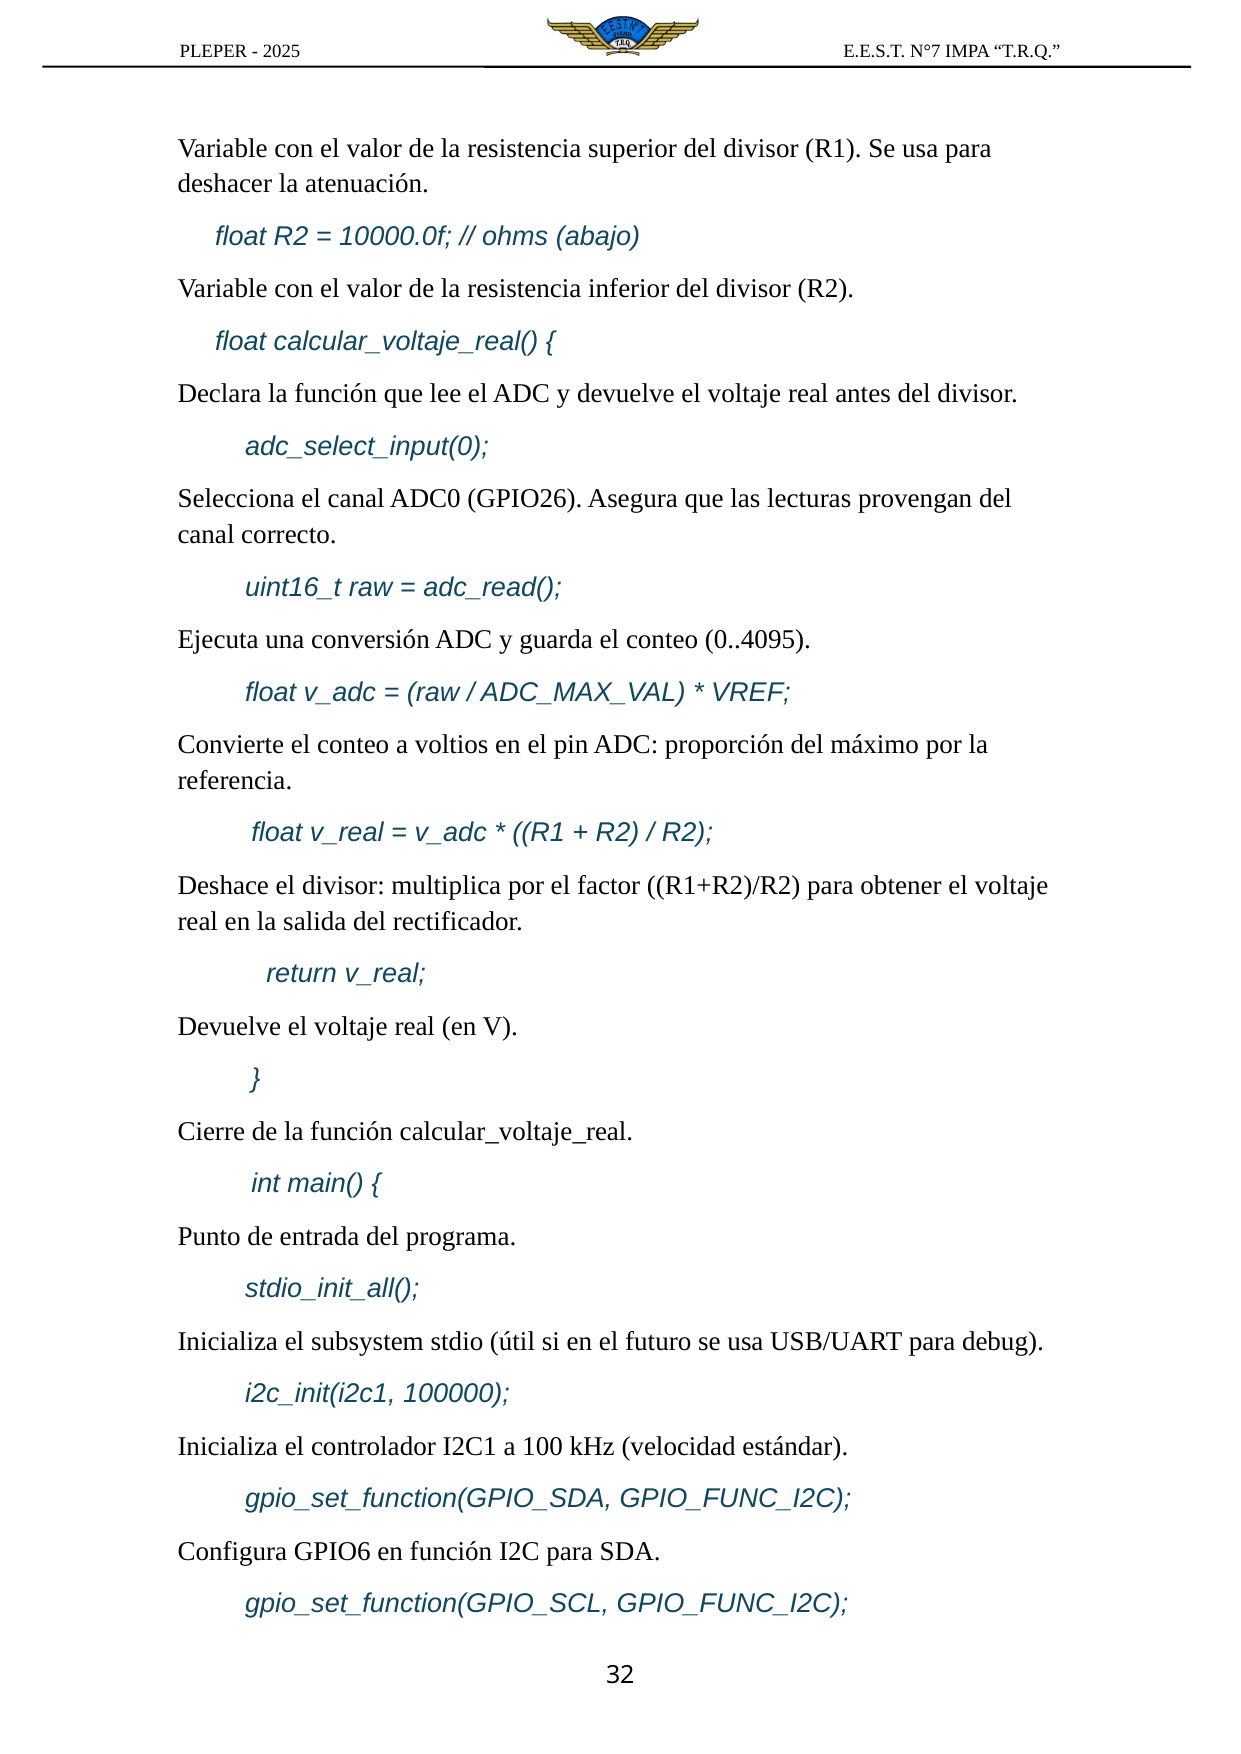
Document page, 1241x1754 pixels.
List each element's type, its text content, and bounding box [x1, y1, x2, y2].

text Inicializa el subsystem stdio (útil si en el futuro se usa USB/UART para debug). [177, 1325, 1063, 1356]
text i2c_init(i2c1, 100000); [215, 1377, 1063, 1408]
text Punto de entrada del programa. [177, 1220, 1063, 1251]
text } [251, 1062, 1063, 1093]
text Configura GPIO6 en función I2C para SDA. [177, 1535, 1063, 1566]
text Selecciona el canal ADC0 (GPIO26). Asegura que las lecturas provengan del canal correcto. [177, 482, 1063, 549]
text Devuelve el voltaje real (en V). [177, 1010, 1063, 1041]
text float v_real = v_adc * ((R1 + R2) / R2); [251, 816, 1063, 848]
text Inicializa el controlador I2C1 a 100 kHz (velocidad estándar). [177, 1430, 1063, 1461]
text Convierte el conteo a voltios en el pin ADC: proporción del máximo por la referencia. [177, 728, 1063, 795]
text Declara la función que lee el ADC y devuelve el voltaje real antes del divisor. [177, 377, 1063, 409]
text Cierre de la función calcular_voltaje_real. [177, 1115, 1063, 1146]
text Deshace el divisor: multiplica por el factor ((R1+R2)/R2) para obtener el voltaje real en la salida del rectificador. [177, 869, 1063, 936]
text float calcular_voltaje_real() { [215, 325, 1063, 356]
text gpio_set_function(GPIO_SDA, GPIO_FUNC_I2C); [215, 1482, 1063, 1513]
text return v_real; [251, 957, 1063, 988]
text int main() { [251, 1167, 1063, 1198]
text uint16_t raw = adc_read(); [215, 571, 1063, 602]
text Ejecuta una conversión ADC y guarda el conteo (0..4095). [177, 623, 1063, 654]
text adc_select_input(0); [215, 430, 1063, 461]
text Variable con el valor de la resistencia inferior del divisor (R2). [177, 272, 1063, 304]
text float R2 = 10000.0f; // ohms (abajo) [215, 220, 1063, 251]
text float v_adc = (raw / ADC_MAX_VAL) * VREF; [215, 676, 1063, 707]
text stdio_init_all(); [215, 1272, 1063, 1303]
text gpio_set_function(GPIO_SCL, GPIO_FUNC_I2C); [215, 1587, 1063, 1618]
text Variable con el valor de la resistencia superior del divisor (R1). Se usa para deshacer la atenuación. [177, 132, 1063, 199]
picture [543, 14, 703, 58]
